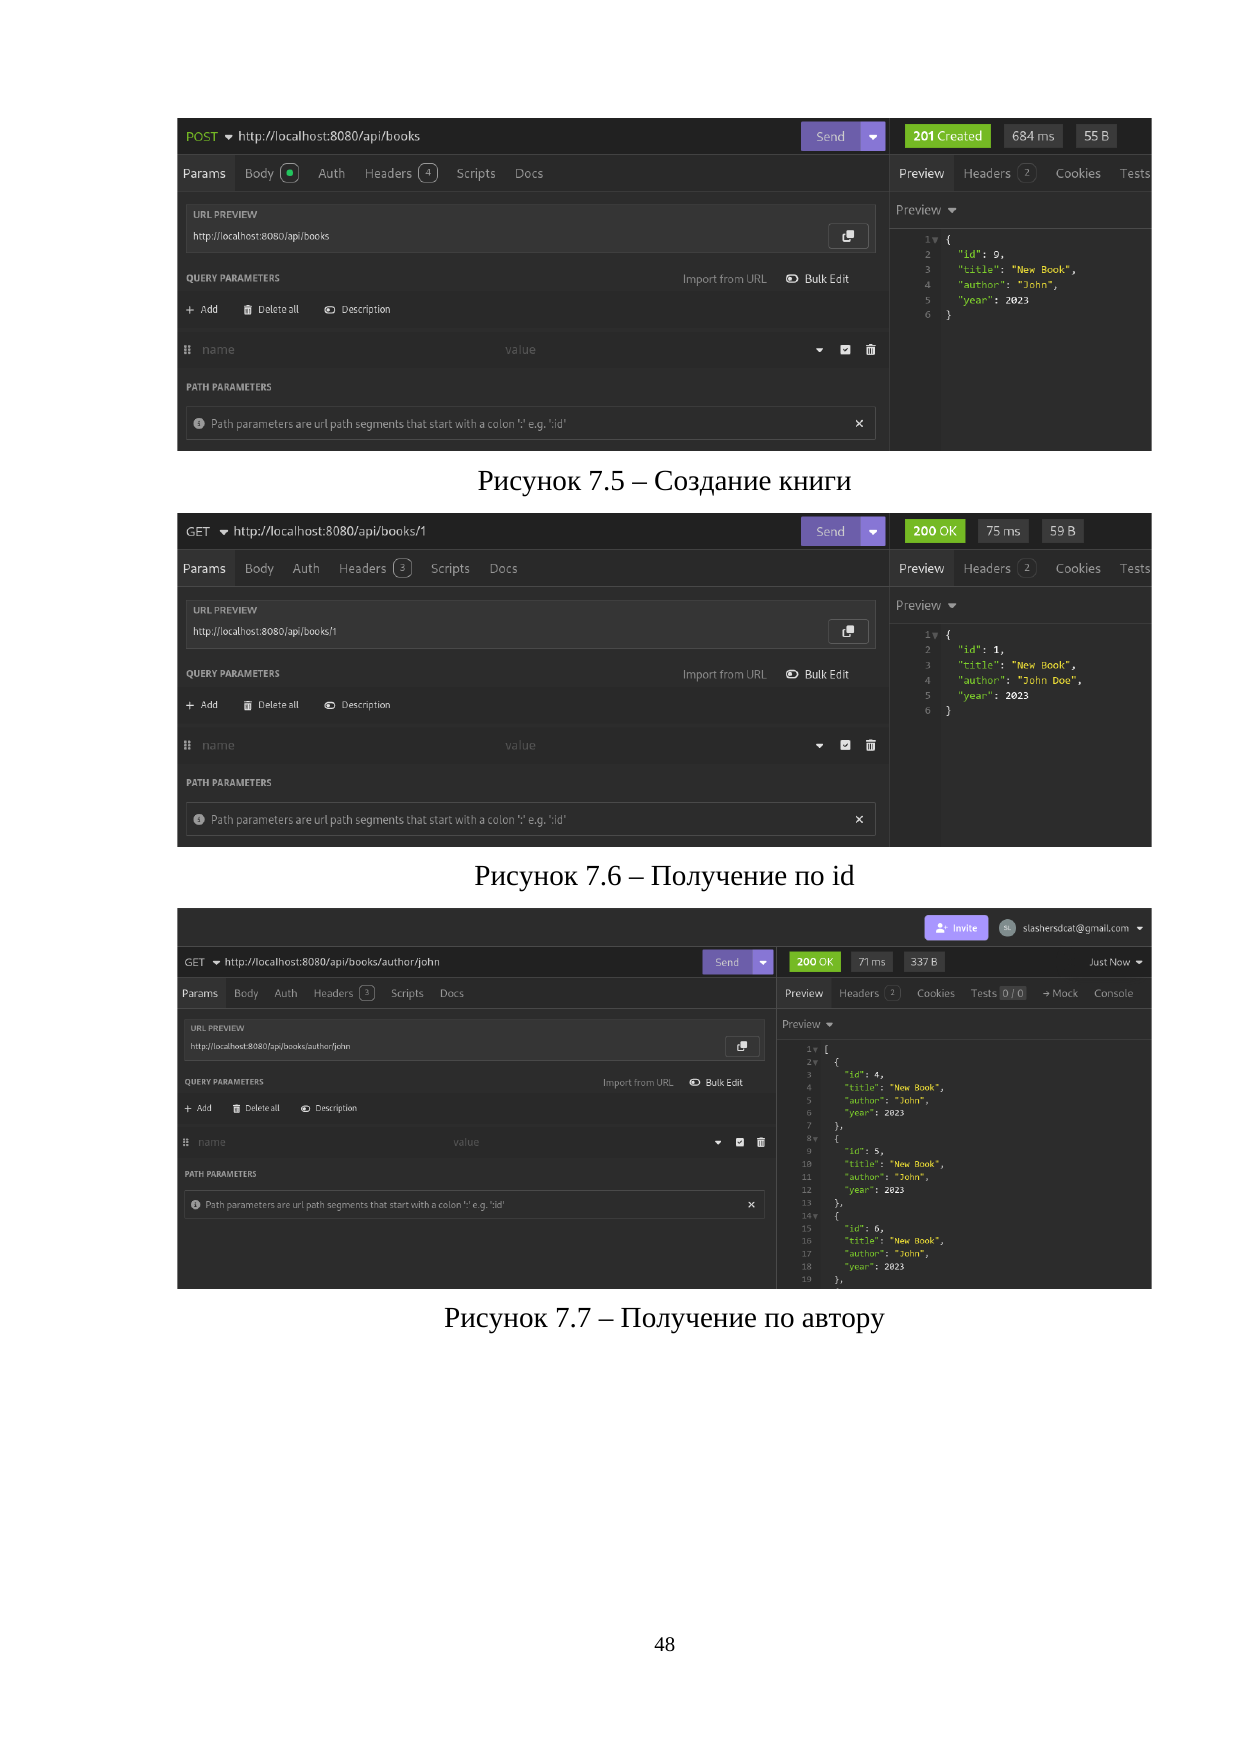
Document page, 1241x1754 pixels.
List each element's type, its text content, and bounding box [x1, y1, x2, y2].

text Рисунок 7.5 – Создание книги [177, 463, 1152, 497]
picture [177, 908, 1152, 1289]
text Рисунок 7.6 – Получение по id [177, 858, 1152, 892]
text Рисунок 7.7 – Получение по автору [177, 1300, 1152, 1334]
picture [177, 513, 1152, 847]
picture [177, 118, 1152, 451]
